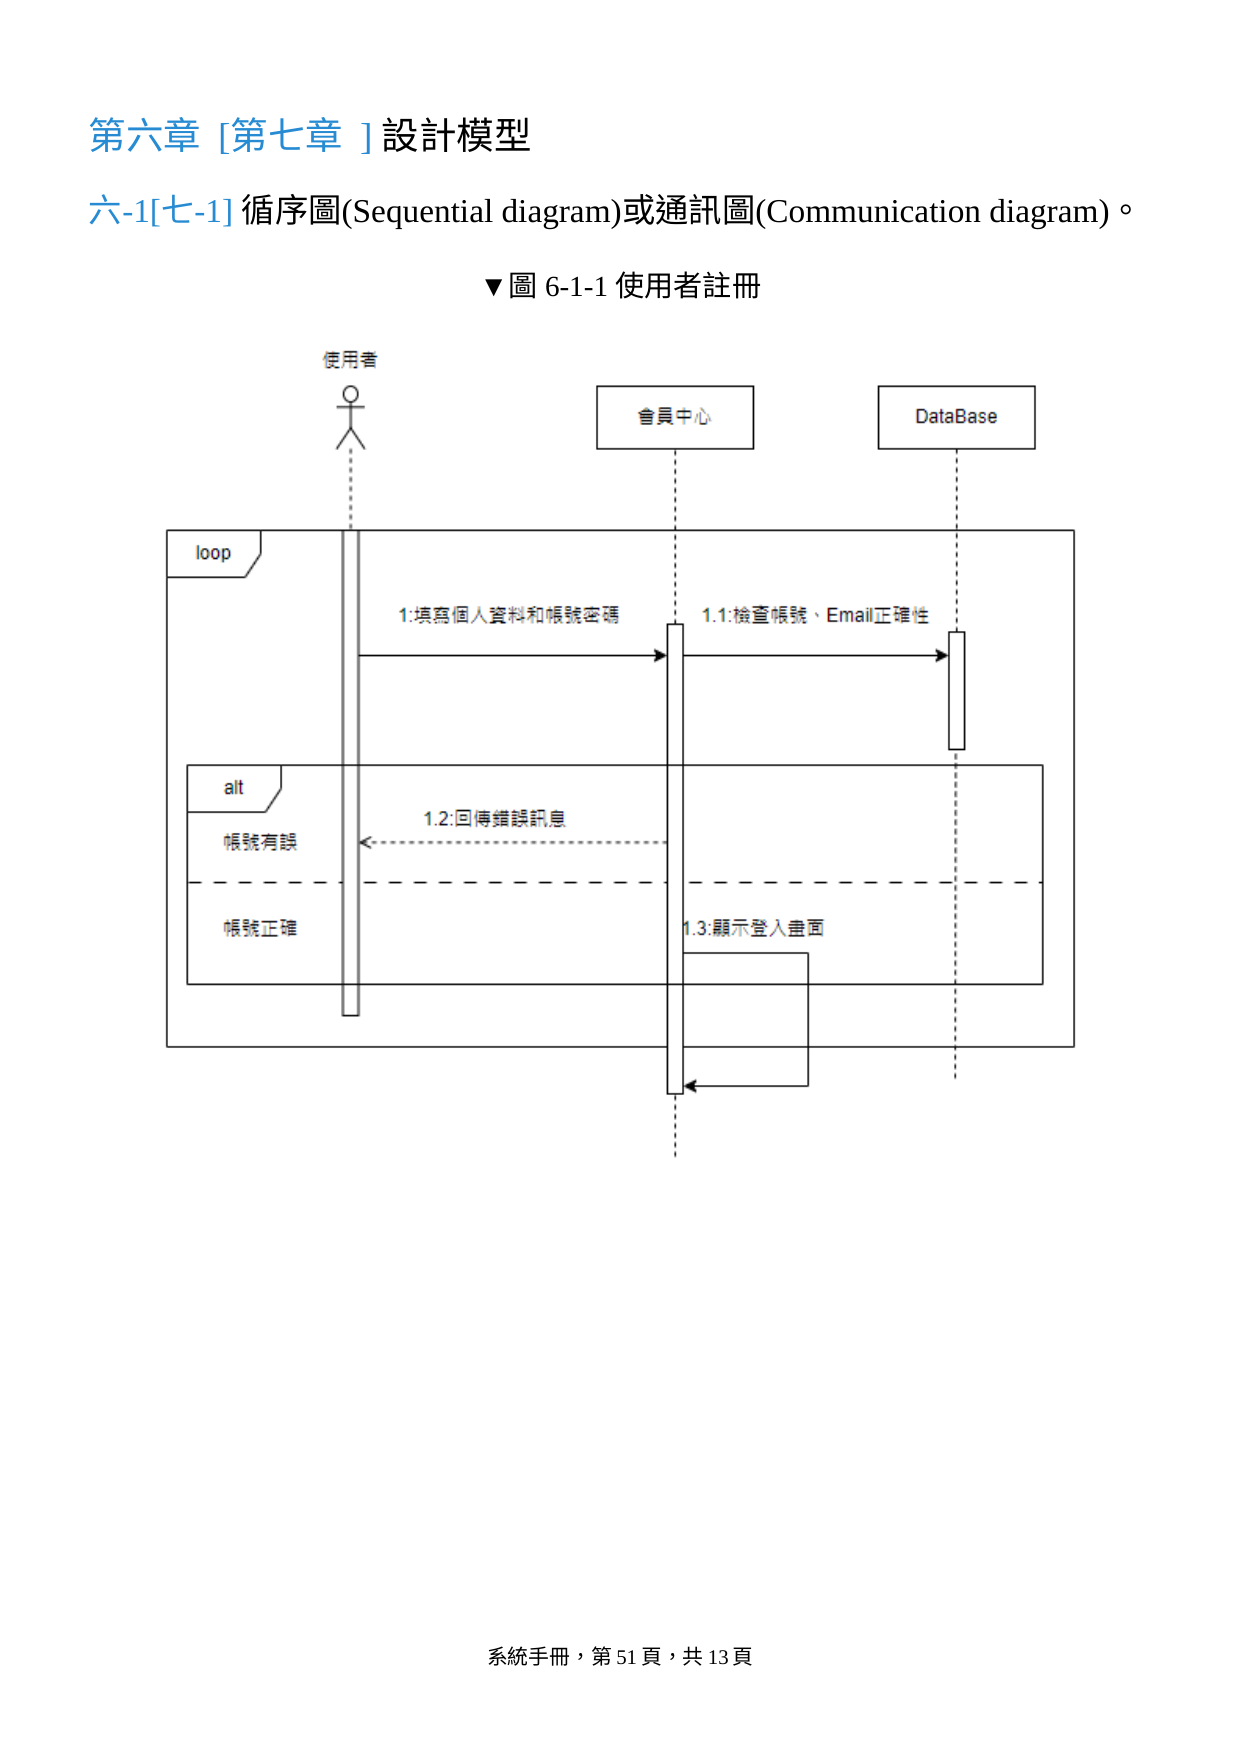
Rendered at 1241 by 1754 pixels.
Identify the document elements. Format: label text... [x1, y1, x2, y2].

subtitle 設計模型 [89, 96, 1152, 171]
subtitle 循序圖(Sequential diagram)或通訊圖(Communication diagram)。 [89, 171, 1152, 246]
text ▼圖 6-1-1 使用者註冊 [89, 246, 1152, 321]
picture [132, 320, 1108, 1167]
